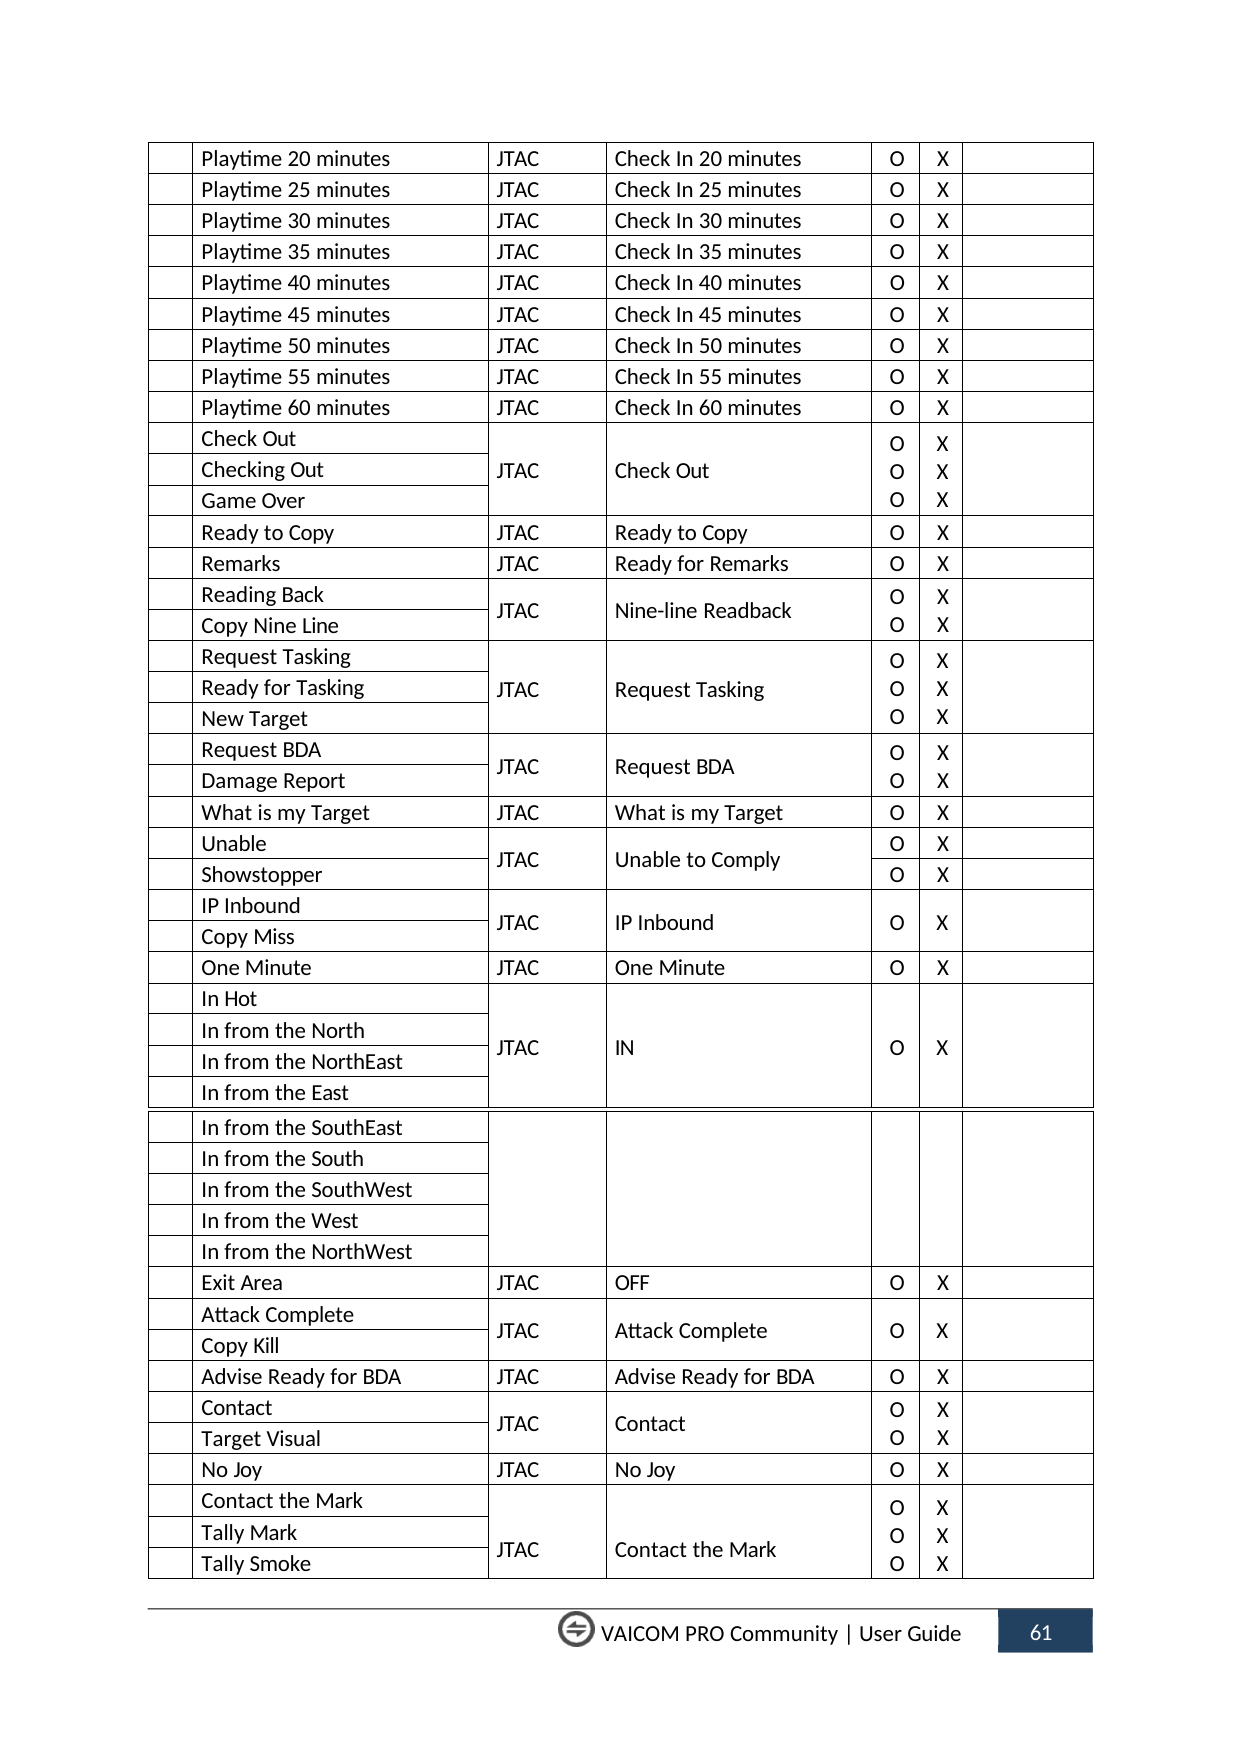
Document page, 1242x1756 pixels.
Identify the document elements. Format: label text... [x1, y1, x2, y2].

table_cell Target Visual [193, 1423, 488, 1453]
table_cell [149, 392, 192, 422]
table_cell X [920, 330, 962, 359]
table_cell O O O [872, 641, 919, 733]
table_cell O [872, 1267, 919, 1297]
table_cell [149, 765, 192, 796]
table_cell JTAC [489, 516, 606, 547]
table_cell O [872, 797, 919, 827]
table_cell O [872, 330, 919, 359]
table_cell [963, 267, 1093, 297]
table_cell O O O [872, 423, 919, 515]
table_cell Playtime 35 minutes [193, 236, 488, 266]
table_cell Check In 35 minutes [607, 236, 871, 266]
table_cell In from the SouthWest [193, 1174, 488, 1204]
table_cell JTAC [489, 984, 606, 1107]
table_cell JTAC [489, 579, 606, 640]
table_cell [963, 516, 1093, 547]
table_cell Playtime 25 minutes [193, 174, 488, 204]
table_cell X [920, 361, 962, 391]
table_cell [149, 1392, 192, 1422]
table_cell JTAC [489, 205, 606, 235]
table_cell O [872, 361, 919, 391]
table_cell Check In 25 minutes [607, 174, 871, 204]
table_cell Playtime 20 minutes [193, 143, 488, 173]
table_cell O [872, 392, 919, 422]
table_cell X [920, 174, 962, 204]
table_cell Contact [607, 1392, 871, 1453]
table_cell OFF [607, 1267, 871, 1297]
table_header [149, 1112, 192, 1142]
table_cell [149, 361, 192, 391]
table_cell [963, 361, 1093, 391]
table_cell [149, 205, 192, 235]
table_cell X [920, 548, 962, 578]
table_cell [963, 548, 1093, 578]
table_cell JTAC [489, 1299, 606, 1360]
table_cell Check In 20 minutes [607, 143, 871, 173]
table_cell X [920, 1454, 962, 1484]
table_cell JTAC [489, 1454, 606, 1484]
table_cell O [872, 236, 919, 266]
table_cell IN [607, 984, 871, 1107]
table_cell Attack Complete [193, 1299, 488, 1329]
table_cell In from the North [193, 1014, 488, 1045]
table_cell [149, 486, 192, 515]
table_cell O [872, 828, 919, 858]
table_cell X [920, 392, 962, 422]
table_cell [963, 205, 1093, 235]
table_header [963, 1112, 1093, 1266]
table_cell X [920, 1267, 962, 1297]
table_cell X X X [920, 641, 962, 733]
table_cell [149, 330, 192, 359]
table_cell New Target [193, 703, 488, 733]
table_cell Exit Area [193, 1267, 488, 1297]
table_cell O O [872, 1392, 919, 1453]
table_cell Check In 40 minutes [607, 267, 871, 297]
table_cell [149, 797, 192, 827]
table_cell Tally Smoke [193, 1548, 488, 1578]
table_cell X [920, 984, 962, 1107]
table_cell O [872, 205, 919, 235]
table_cell O [872, 1454, 919, 1484]
table_cell JTAC [489, 828, 606, 889]
table_cell JTAC [489, 1267, 606, 1297]
table_cell One Minute [607, 952, 871, 982]
table_cell X [920, 205, 962, 235]
table_cell [963, 890, 1093, 951]
table_cell [149, 1267, 192, 1297]
table_cell [963, 1485, 1093, 1578]
table_cell [149, 921, 192, 951]
table_cell [149, 516, 192, 547]
table_cell [963, 392, 1093, 422]
table_cell JTAC [489, 392, 606, 422]
table_cell [149, 579, 192, 609]
table_cell [963, 952, 1093, 982]
table_cell [149, 1361, 192, 1391]
table_cell In Hot [193, 984, 488, 1013]
table_cell [149, 734, 192, 764]
table_cell [963, 828, 1093, 858]
table_cell [149, 952, 192, 982]
table_cell [149, 1517, 192, 1547]
table_cell O [872, 174, 919, 204]
table_cell X [920, 143, 962, 173]
table_cell Contact [193, 1392, 488, 1422]
table_cell Check In 60 minutes [607, 392, 871, 422]
table_cell Unable [193, 828, 488, 858]
table_cell [149, 703, 192, 733]
table_cell Contact the Mark [193, 1485, 488, 1516]
table_cell Copy Miss [193, 921, 488, 951]
table_cell [963, 1299, 1093, 1360]
table_cell [149, 1485, 192, 1516]
table_cell [149, 1454, 192, 1484]
table_cell X [920, 859, 962, 889]
table_cell [149, 1174, 192, 1204]
table_cell [149, 1330, 192, 1360]
table_cell Advise Ready for BDA [607, 1361, 871, 1391]
table_cell [149, 454, 192, 484]
table_cell [963, 1392, 1093, 1453]
table_cell Checking Out [193, 454, 488, 484]
table_cell Playtime 30 minutes [193, 205, 488, 235]
table_cell [963, 143, 1093, 173]
table_cell [149, 548, 192, 578]
table_cell [149, 1077, 192, 1107]
table_cell O [872, 516, 919, 547]
table_cell JTAC [489, 1392, 606, 1453]
table_cell Remarks [193, 548, 488, 578]
table_cell [149, 143, 192, 173]
table_header [489, 1112, 606, 1266]
table_cell Copy Nine Line [193, 610, 488, 640]
table_cell [149, 1205, 192, 1235]
table_cell O [872, 1361, 919, 1391]
table_cell [963, 236, 1093, 266]
table_cell O [872, 859, 919, 889]
table_cell JTAC [489, 890, 606, 951]
table_cell [963, 1267, 1093, 1297]
table_cell JTAC [489, 361, 606, 391]
table_cell Request BDA [193, 734, 488, 764]
table_cell Damage Report [193, 765, 488, 796]
table_cell O O [872, 579, 919, 640]
table_cell Copy Kill [193, 1330, 488, 1360]
table_cell Check In 50 minutes [607, 330, 871, 359]
table_cell [149, 610, 192, 640]
table_cell Playtime 40 minutes [193, 267, 488, 297]
table_cell JTAC [489, 952, 606, 982]
table_cell Request Tasking [607, 641, 871, 733]
table_cell [149, 299, 192, 329]
table_cell O O [872, 734, 919, 796]
table_cell [963, 641, 1093, 733]
table_cell Ready for Remarks [607, 548, 871, 578]
table_cell In from the West [193, 1205, 488, 1235]
table_cell Check Out [193, 423, 488, 453]
table_cell [963, 734, 1093, 796]
table_cell Playtime 45 minutes [193, 299, 488, 329]
table_cell In from the NorthEast [193, 1046, 488, 1076]
table_cell Unable to Comply [607, 828, 871, 889]
table_cell Playtime 60 minutes [193, 392, 488, 422]
table_cell X X X X [920, 1485, 962, 1578]
table_cell Request BDA [607, 734, 871, 796]
table_cell Tally Mark [193, 1517, 488, 1547]
table_cell No Joy [193, 1454, 488, 1484]
table_cell Ready to Copy [607, 516, 871, 547]
table_cell [963, 984, 1093, 1107]
table_cell Request Tasking [193, 641, 488, 671]
table_cell X [920, 1299, 962, 1360]
table_cell Showstopper [193, 859, 488, 889]
table_cell O [872, 890, 919, 951]
table_cell [149, 1236, 192, 1266]
table_header [920, 1112, 962, 1266]
table_cell [149, 267, 192, 297]
table_cell X [920, 952, 962, 982]
table_cell X [920, 267, 962, 297]
table_cell O [872, 984, 919, 1107]
table_cell O [872, 952, 919, 982]
table_cell [963, 579, 1093, 640]
table_cell [149, 1423, 192, 1453]
table_cell Playtime 50 minutes [193, 330, 488, 359]
table_cell [149, 174, 192, 204]
table_cell [963, 1454, 1093, 1484]
table_cell Check In 45 minutes [607, 299, 871, 329]
table_cell [149, 859, 192, 889]
table_cell [149, 828, 192, 858]
table_cell Game Over [193, 486, 488, 515]
table_cell No Joy [607, 1454, 871, 1484]
table_cell [963, 330, 1093, 359]
table_cell [963, 1361, 1093, 1391]
table_cell What is my Target [607, 797, 871, 827]
table_cell JTAC [489, 548, 606, 578]
table_cell JTAC [489, 330, 606, 359]
table_cell JTAC [489, 299, 606, 329]
table_cell JTAC [489, 734, 606, 796]
table_cell Advise Ready for BDA [193, 1361, 488, 1391]
table_cell X X [920, 734, 962, 796]
table_cell Contact the Mark [607, 1485, 871, 1578]
table_cell IP Inbound [193, 890, 488, 920]
table_cell [149, 1548, 192, 1578]
table_cell [149, 1046, 192, 1076]
table_header [607, 1112, 871, 1266]
table_cell What is my Target [193, 797, 488, 827]
table_header In from the SouthEast [193, 1112, 488, 1142]
table_cell Ready to Copy [193, 516, 488, 547]
table_header [872, 1112, 919, 1266]
table_cell O [872, 1299, 919, 1360]
table_cell X [920, 516, 962, 547]
table_cell Check Out [607, 423, 871, 515]
table_cell [149, 984, 192, 1013]
table_cell X [920, 828, 962, 858]
table_cell [149, 423, 192, 453]
table_cell [149, 236, 192, 266]
table_cell JTAC [489, 236, 606, 266]
table_cell IP Inbound [607, 890, 871, 951]
table_cell JTAC [489, 797, 606, 827]
table_cell [149, 672, 192, 702]
table_cell JTAC [489, 1485, 606, 1578]
picture [558, 1611, 595, 1647]
table_cell [149, 1143, 192, 1173]
table_cell O [872, 143, 919, 173]
table_cell X X [920, 1392, 962, 1453]
table_cell In from the South [193, 1143, 488, 1173]
table_cell [963, 299, 1093, 329]
table_cell X [920, 890, 962, 951]
table_cell One Minute [193, 952, 488, 982]
table_cell JTAC [489, 423, 606, 515]
table_cell Ready for Tasking [193, 672, 488, 702]
table_cell O [872, 299, 919, 329]
table_cell [149, 1014, 192, 1045]
table_cell X [920, 236, 962, 266]
table_cell JTAC [489, 641, 606, 733]
table_cell [963, 859, 1093, 889]
table_cell [963, 423, 1093, 515]
table_cell [149, 890, 192, 920]
table_cell JTAC [489, 267, 606, 297]
table_cell Check In 55 minutes [607, 361, 871, 391]
table_cell JTAC [489, 174, 606, 204]
table_cell [963, 174, 1093, 204]
table_cell In from the NorthWest [193, 1236, 488, 1266]
table_cell [149, 641, 192, 671]
table_cell Reading Back [193, 579, 488, 609]
table_cell X [920, 797, 962, 827]
table_cell [149, 1299, 192, 1329]
table_cell JTAC [489, 143, 606, 173]
table_cell Attack Complete [607, 1299, 871, 1360]
table_cell Check In 30 minutes [607, 205, 871, 235]
table_cell O [872, 267, 919, 297]
table_cell X [920, 1361, 962, 1391]
table_cell In from the East [193, 1077, 488, 1107]
table_cell X X [920, 579, 962, 640]
table_cell O O O O [872, 1485, 919, 1578]
table_cell Playtime 55 minutes [193, 361, 488, 391]
table_cell O [872, 548, 919, 578]
table_cell Nine-line Readback [607, 579, 871, 640]
table_cell X [920, 299, 962, 329]
table_cell JTAC [489, 1361, 606, 1391]
table_cell X X X [920, 423, 962, 515]
table_cell [963, 797, 1093, 827]
